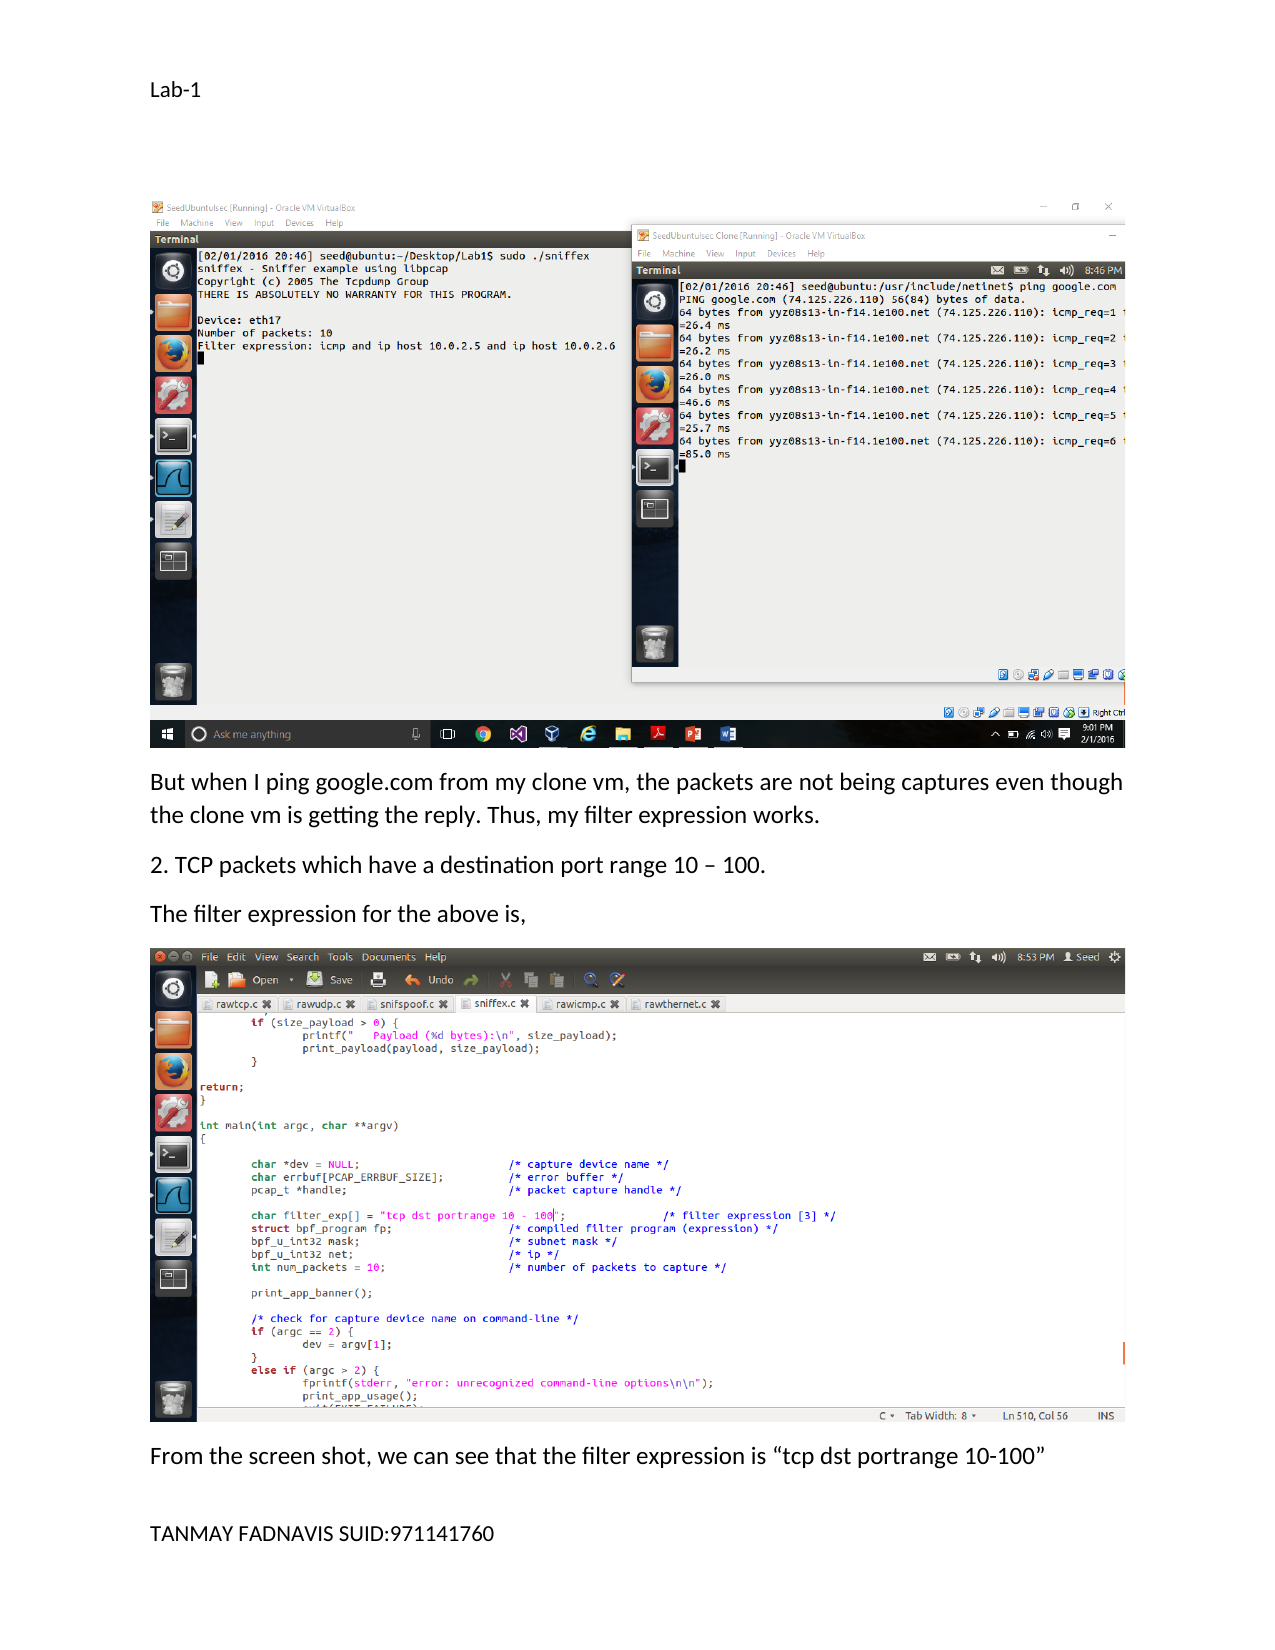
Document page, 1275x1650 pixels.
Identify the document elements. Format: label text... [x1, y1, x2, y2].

text The filter expression for the above is, [150, 899, 1125, 929]
picture [150, 199, 1125, 748]
text From the screen shot, we can see that the filter expression is “tcp dst portrange 10-100” [150, 1440, 1125, 1471]
text 2. TCP packets which have a destination port range 10 – 100. [150, 849, 1125, 879]
picture [150, 948, 1125, 1422]
text But when I ping google.com from my clone vm, the packets are not being captures even though the clone vm is getting the reply. Thus, my filter expression works. [150, 767, 1125, 830]
